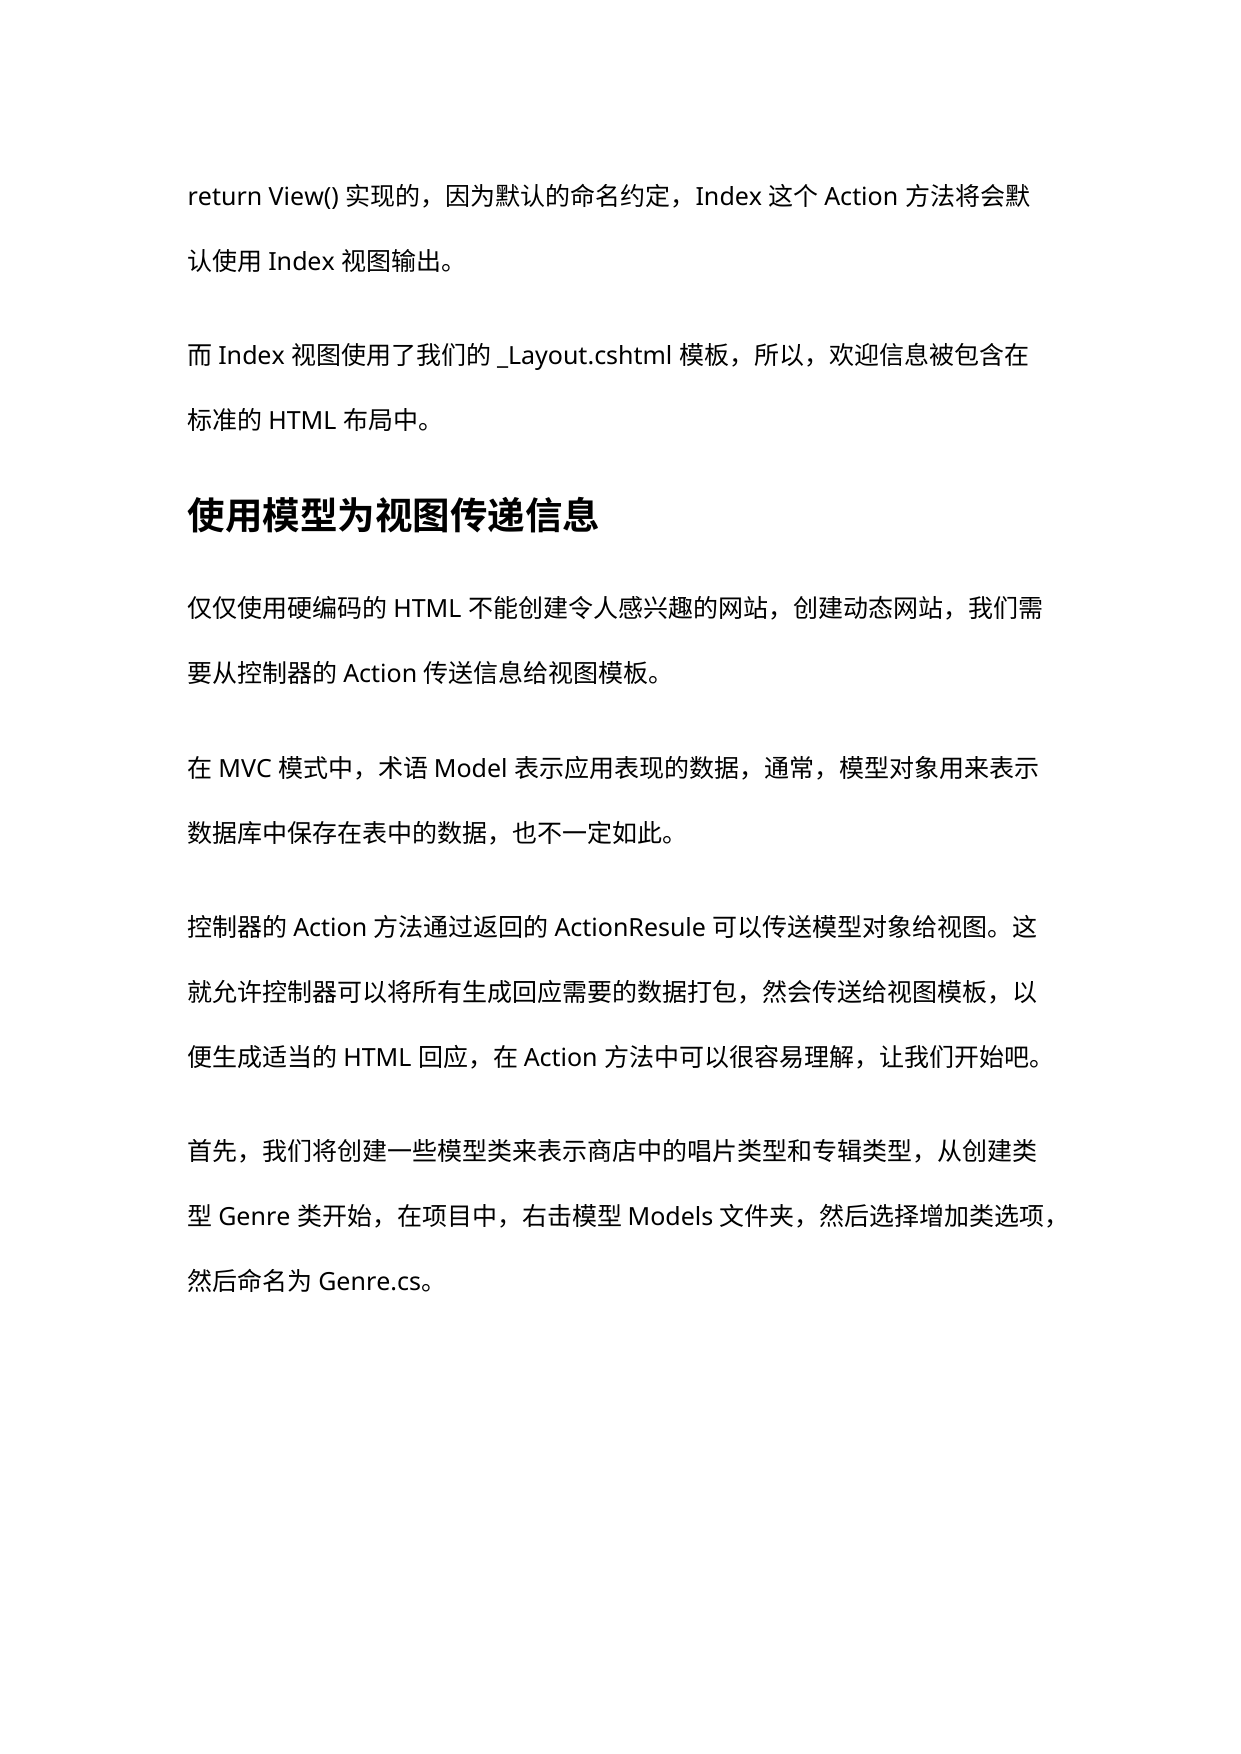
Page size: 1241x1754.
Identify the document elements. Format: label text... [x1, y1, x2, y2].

text 仅仅使用硬编码的 HTML 不能创建令人感兴趣的网站，创建动态网站，我们需要从控制器的 Action 传送信息给视图模板。 [187, 574, 1053, 704]
text 而 Index 视图使用了我们的 _Layout.cshtml 模板，所以，欢迎信息被包含在标准的 HTML 布局中。 [187, 321, 1053, 451]
text 首先，我们将创建一些模型类来表示商店中的唱片类型和专辑类型，从创建类型 Genre 类开始，在项目中，右击模型 Models 文件夹，然后选择增加类选项，然后命名为 Genre.cs。 [187, 1117, 1053, 1312]
subtitle 使用模型为视图传递信息 [187, 480, 1053, 545]
text 控制器的 Action 方法通过返回的 ActionResule 可以传送模型对象给视图。这就允许控制器可以将所有生成回应需要的数据打包，然会传送给视图模板，以便生成适当的 HTML 回应，在 Action 方法中可以很容易理解，让我们开始吧。 [187, 893, 1053, 1088]
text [187, 162, 1053, 292]
text 在 MVC 模式中，术语 Model 表示应用表现的数据，通常，模型对象用来表示数据库中保存在表中的数据，也不一定如此。 [187, 734, 1053, 864]
